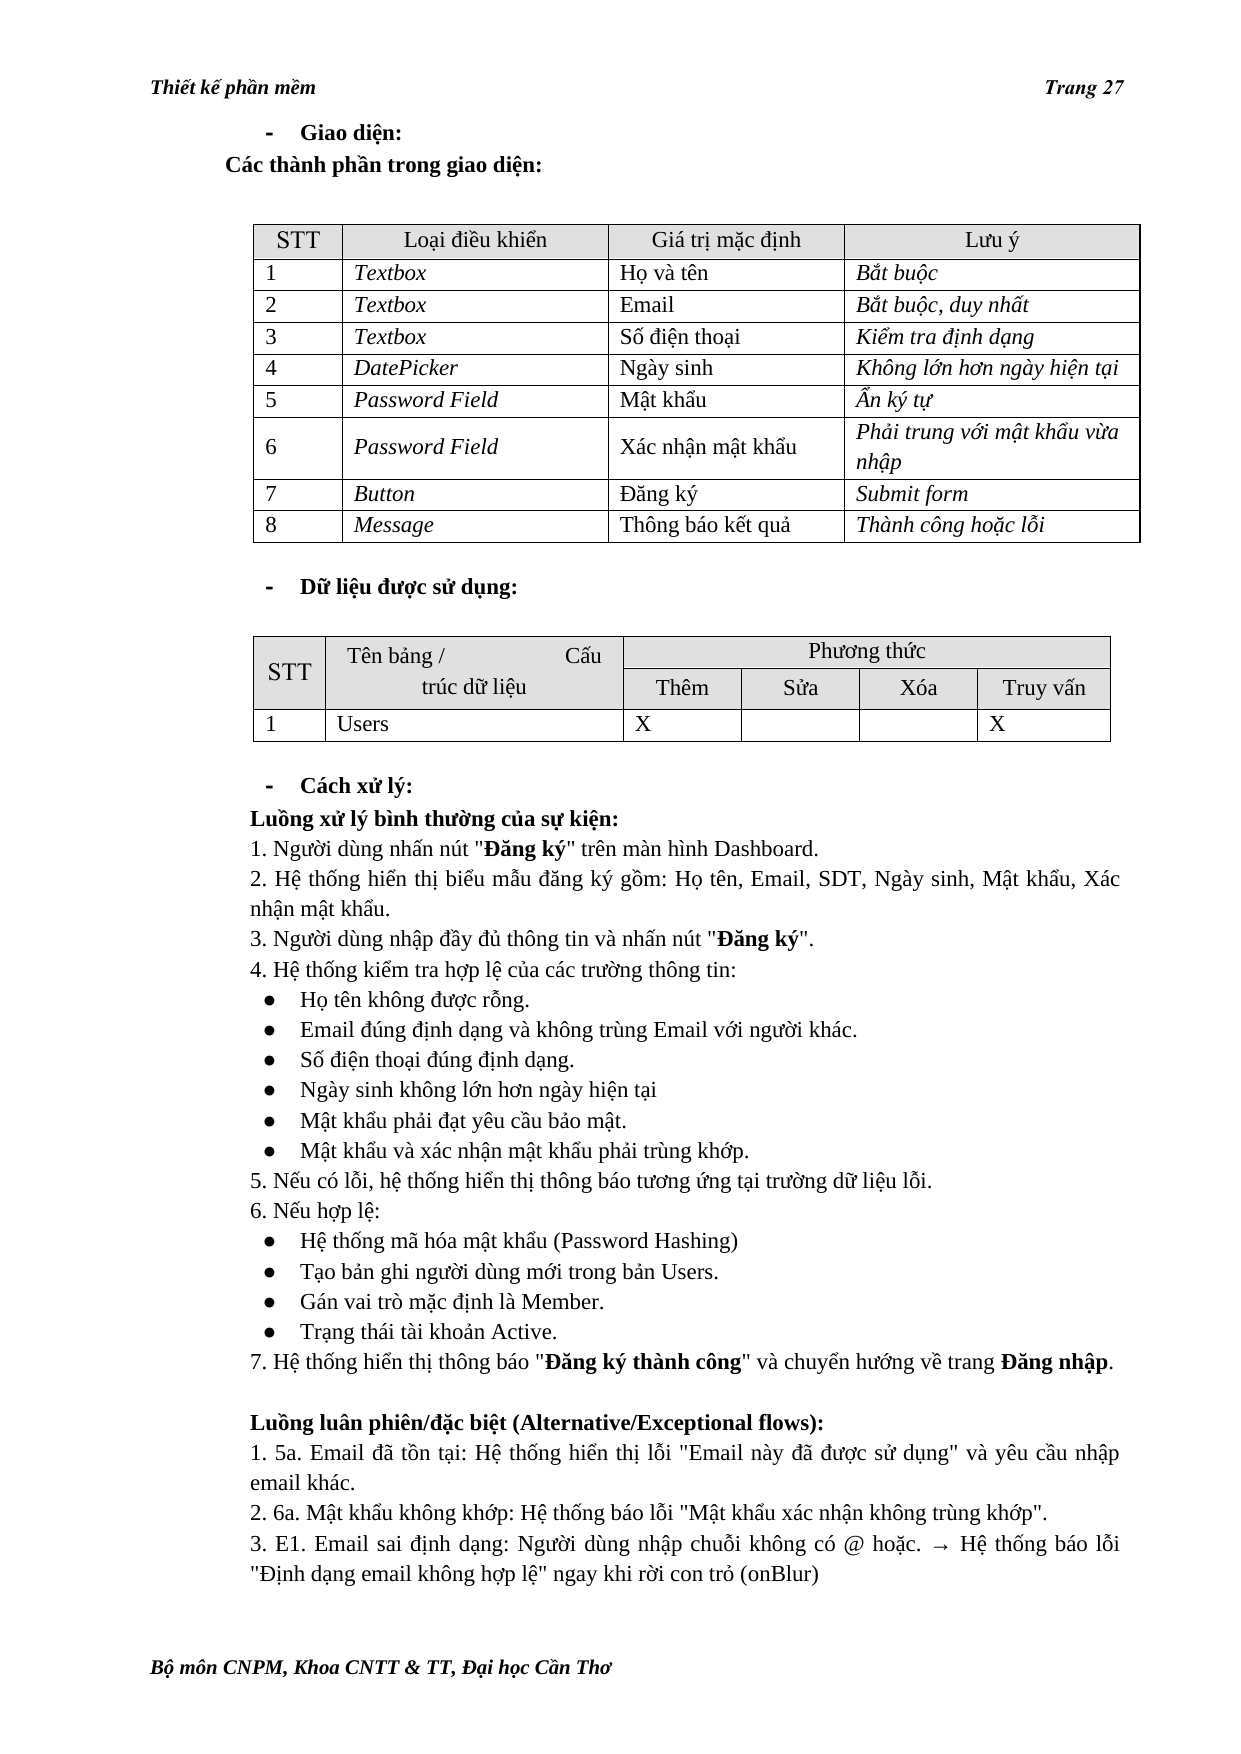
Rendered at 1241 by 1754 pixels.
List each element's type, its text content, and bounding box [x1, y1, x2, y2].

text Luồng luân phiên/đặc biệt (Alternative/Exceptional flows): [250, 1409, 1122, 1435]
text 3. E1. Email sai định dạng: Người dùng nhập chuỗi không có @ hoặc. → Hệ thống báo lỗi "Định dạng email không hợp lệ" ngay khi rời con trỏ (onBlur) [250, 1529, 1122, 1586]
list Email đúng định dạng và không trùng Email với người khác. [262, 1016, 1122, 1042]
text Các thành phần trong giao diện: [150, 151, 1122, 177]
text 7. Hệ thống hiển thị thông báo "Đăng ký thành công" và chuyển hướng về trang Đăng nhập. [250, 1348, 1122, 1375]
text Luồng xử lý bình thường của sự kiện: [250, 804, 1122, 831]
text 1. 5a. Email đã tồn tại: Hệ thống hiển thị lỗi "Email này đã được sử dụng" và yêu cầu nhập email khác. [250, 1439, 1122, 1496]
list Dữ liệu được sử dụng: [262, 573, 1122, 601]
text 5. Nếu có lỗi, hệ thống hiển thị thông báo tương ứng tại trường dữ liệu lỗi. [250, 1167, 1122, 1193]
text 6. Nếu hợp lệ: [250, 1197, 1122, 1224]
list Họ tên không được rỗng. [262, 986, 1122, 1012]
text 2. Hệ thống hiển thị biểu mẫu đăng ký gồm: Họ tên, Email, SDT, Ngày sinh, Mật khẩu, Xác nhận mật khẩu. [250, 865, 1122, 922]
text 1. Người dùng nhấn nút "Đăng ký" trên màn hình Dashboard. [250, 835, 1122, 861]
list Ngày sinh không lớn hơn ngày hiện tại [262, 1076, 1122, 1103]
list Mật khẩu và xác nhận mật khẩu phải trùng khớp. [262, 1137, 1122, 1163]
list Số điện thoại đúng định dạng. [262, 1046, 1122, 1073]
text 3. Người dùng nhập đầy đủ thông tin và nhấn nút "Đăng ký". [250, 925, 1122, 952]
text 4. Hệ thống kiểm tra hợp lệ của các trường thông tin: [250, 956, 1122, 982]
list Mật khẩu phải đạt yêu cầu bảo mật. [262, 1107, 1122, 1133]
list Gán vai trò mặc định là Member. [262, 1288, 1122, 1314]
list Cách xử lý: [262, 772, 1122, 800]
text 2. 6a. Mật khẩu không khớp: Hệ thống báo lỗi "Mật khẩu xác nhận không trùng khớp". [250, 1499, 1122, 1526]
list Trạng thái tài khoản Active. [262, 1318, 1122, 1344]
list Hệ thống mã hóa mật khẩu (Password Hashing) [262, 1227, 1122, 1254]
list Tạo bản ghi người dùng mới trong bản Users. [262, 1258, 1122, 1284]
list Giao diện: [262, 118, 1122, 147]
